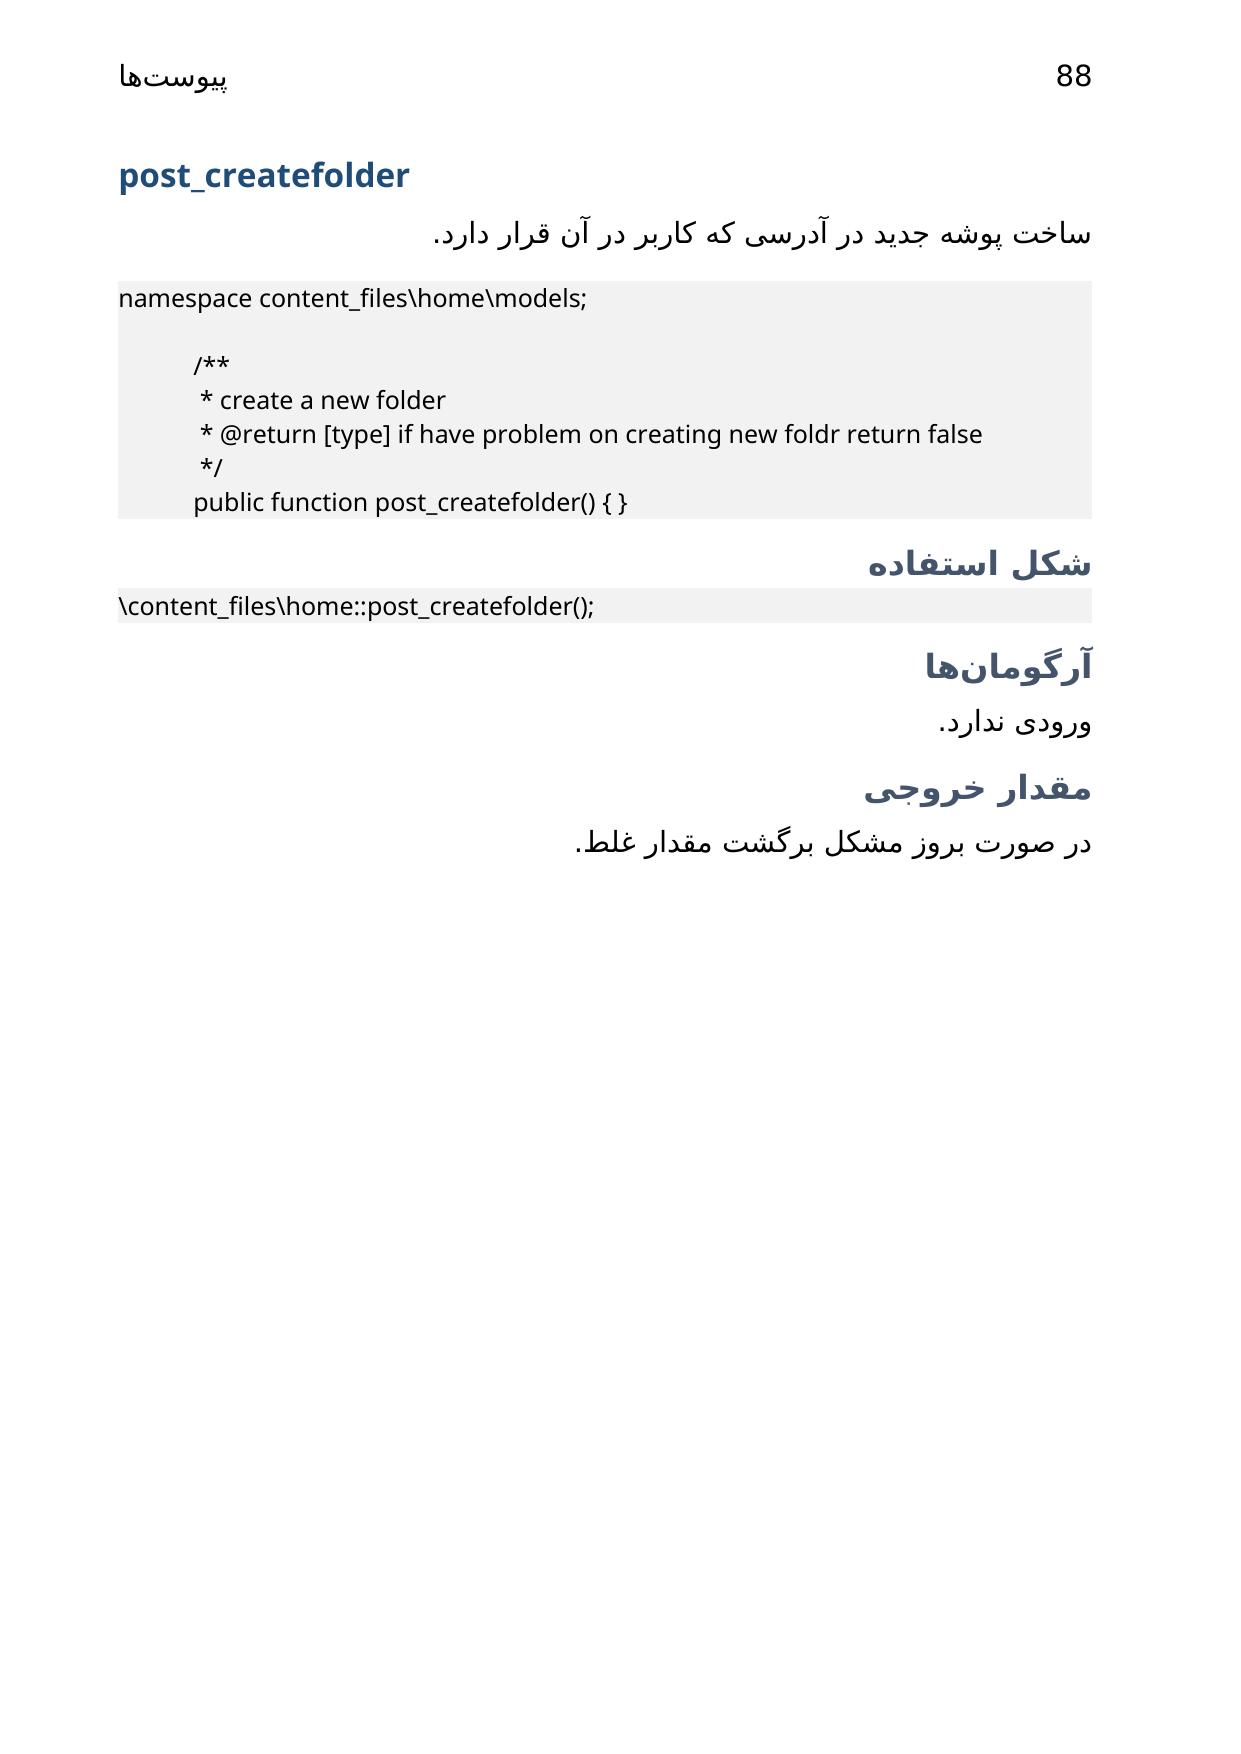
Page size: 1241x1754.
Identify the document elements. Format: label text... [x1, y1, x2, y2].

text ورودی ندارد. [118, 705, 1092, 739]
text در صورت بروز مشکل برگشت مقدار غلط. [118, 826, 1092, 860]
text * @return [type] if have problem on creating new foldr return false [118, 417, 1092, 451]
subtitle مقدار خروجی [118, 769, 1092, 807]
text ساخت پوشه جدید در آدرسی که کاربر در آن قرار دارد. [118, 217, 1092, 251]
text \content_files\home::post_createfolder(); [118, 588, 1092, 623]
text /** [118, 349, 1092, 383]
subtitle شکل استفاده [118, 544, 1092, 583]
text public function post_createfolder() { } [118, 485, 1092, 519]
subtitle آرگومان‌ها [118, 648, 1092, 686]
text */ [118, 451, 1092, 485]
subtitle post_createfolder [118, 152, 1092, 197]
text * create a new folder [118, 383, 1092, 417]
text namespace content_files\home\models; [118, 281, 1092, 314]
